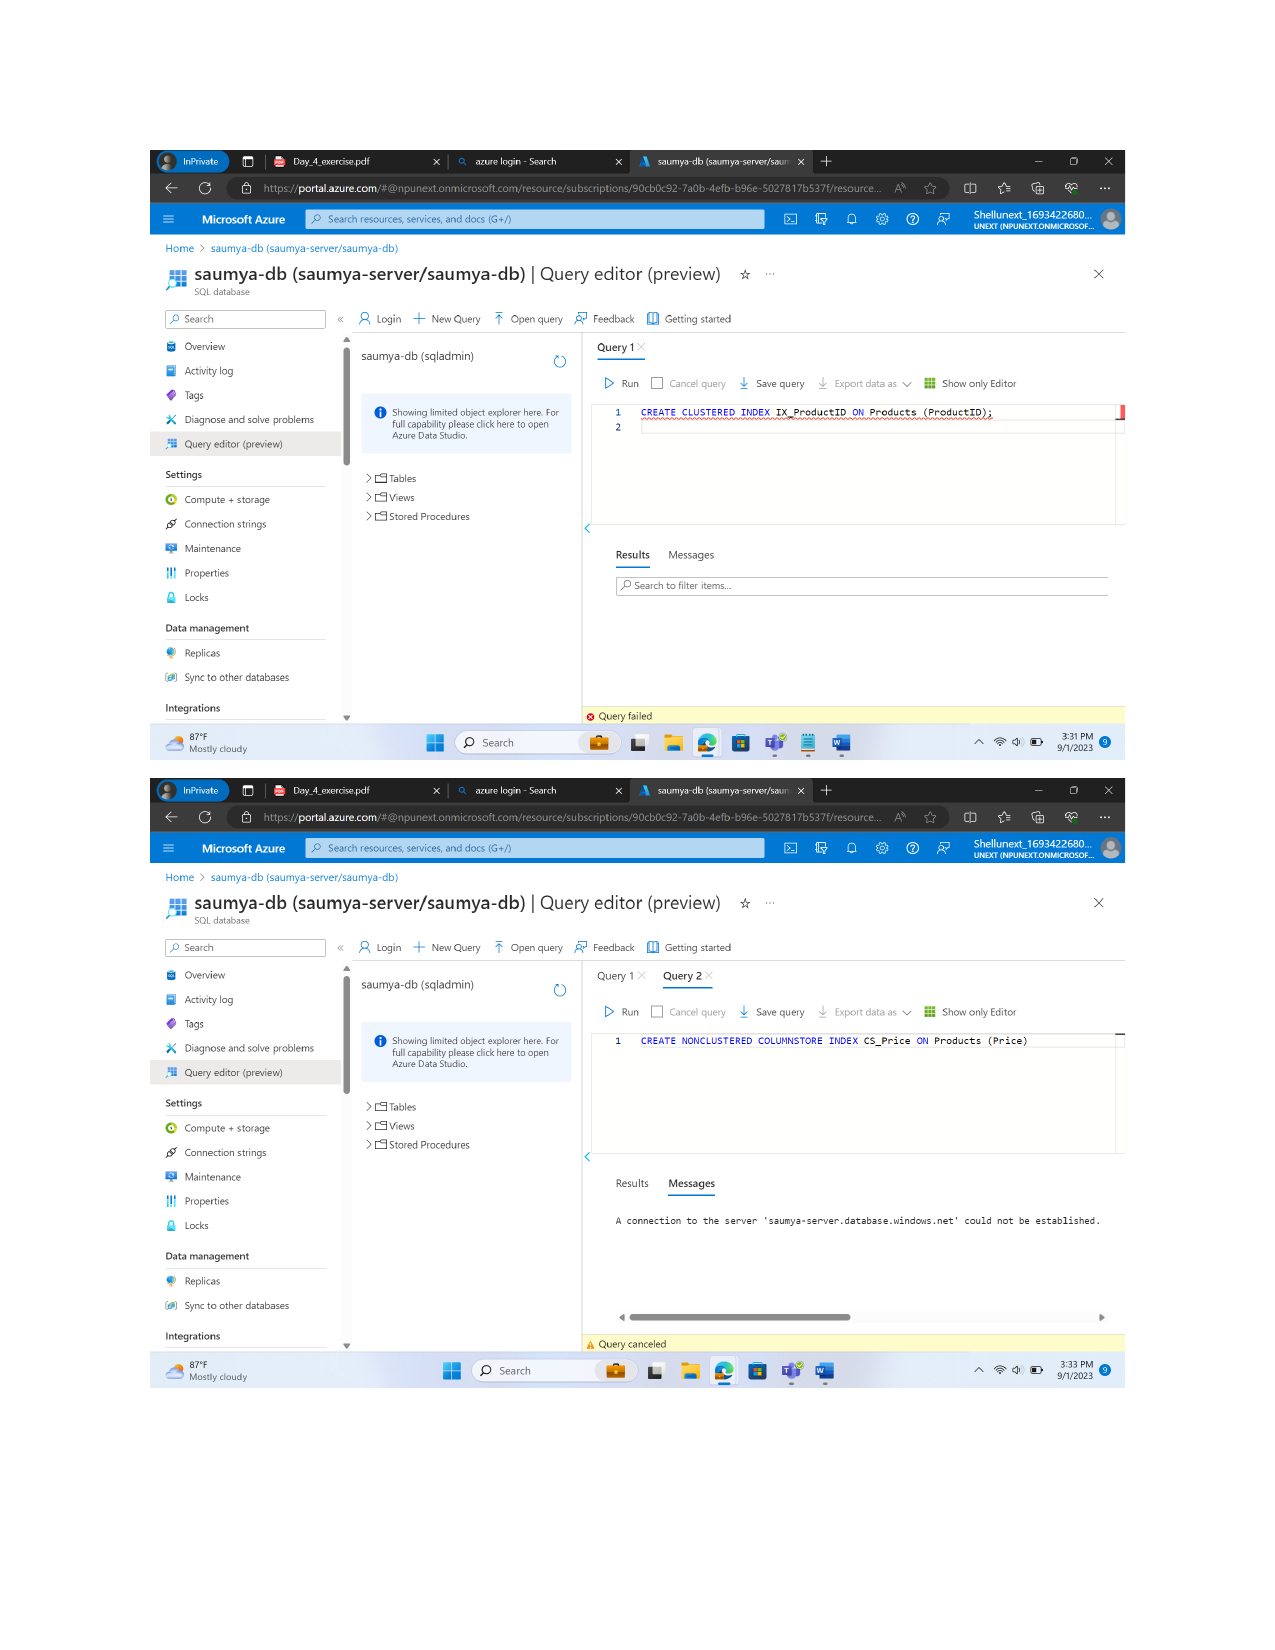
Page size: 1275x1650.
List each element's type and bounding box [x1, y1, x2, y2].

picture [150, 150, 1125, 760]
picture [150, 778, 1125, 1388]
